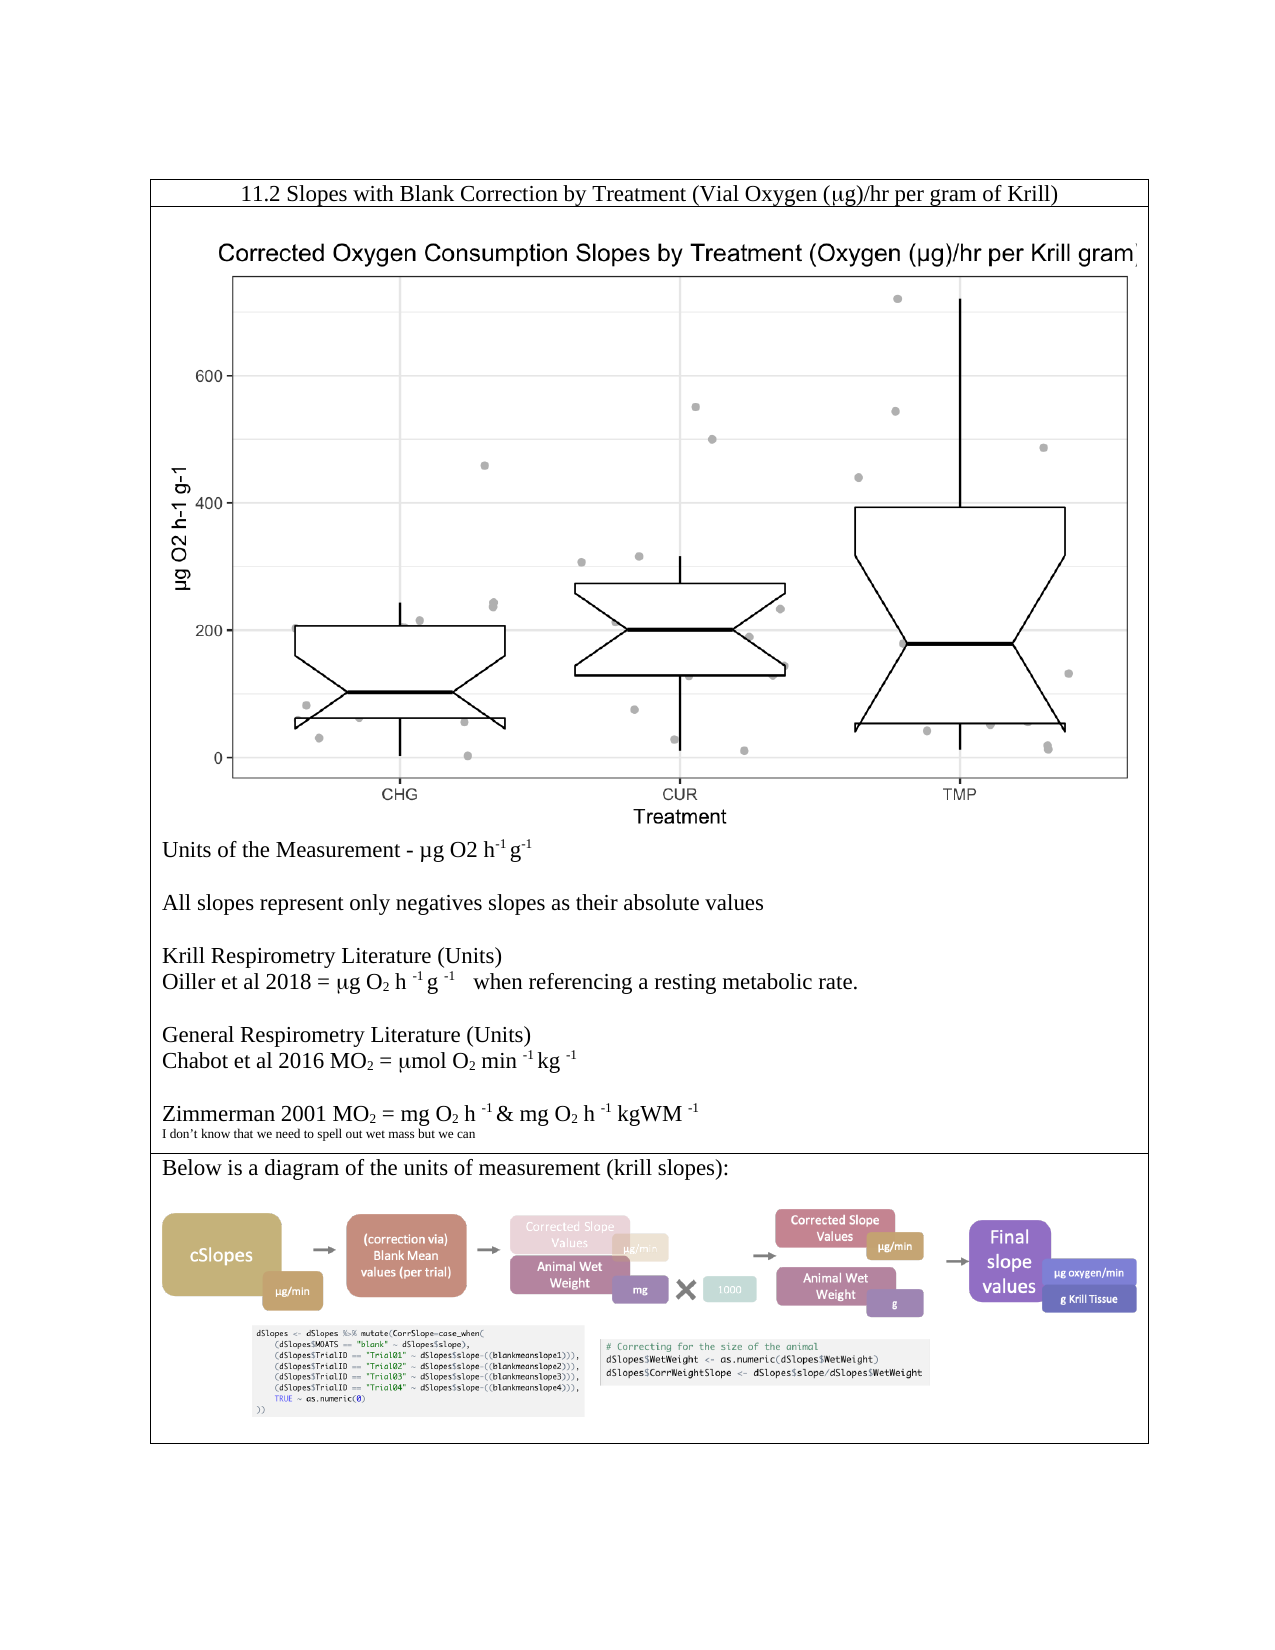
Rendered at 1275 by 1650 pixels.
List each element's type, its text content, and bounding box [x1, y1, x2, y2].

picture [161, 1206, 1137, 1417]
picture [161, 233, 1137, 837]
table_cell Below is a diagram of the units of measurement (krill slopes): [151, 1154, 1148, 1442]
table_header 11.2 Slopes with Blank Correction by Treatment (Vial Oxygen (g)/hr per gram of Krill) [151, 180, 1148, 206]
table_cell Units of the Measurement - µg O2 h-1 g-1 All slopes represent only negatives slopes as their absolute values Krill Respirometry Literature (Units) Oiller et al 2018 = g O2 h -1 g -1 when referencing a resting metabolic rate. General Respirometry Literature (Units) Chabot et al 2016 MO2 = mol O2 min -1 kg -1 Zimmerman 2001 MO2 = mg O2 h -1 & mg O2 h -1 kgWM -1 I don’t know that we need to spell out wet mass but we can [151, 207, 1148, 1153]
